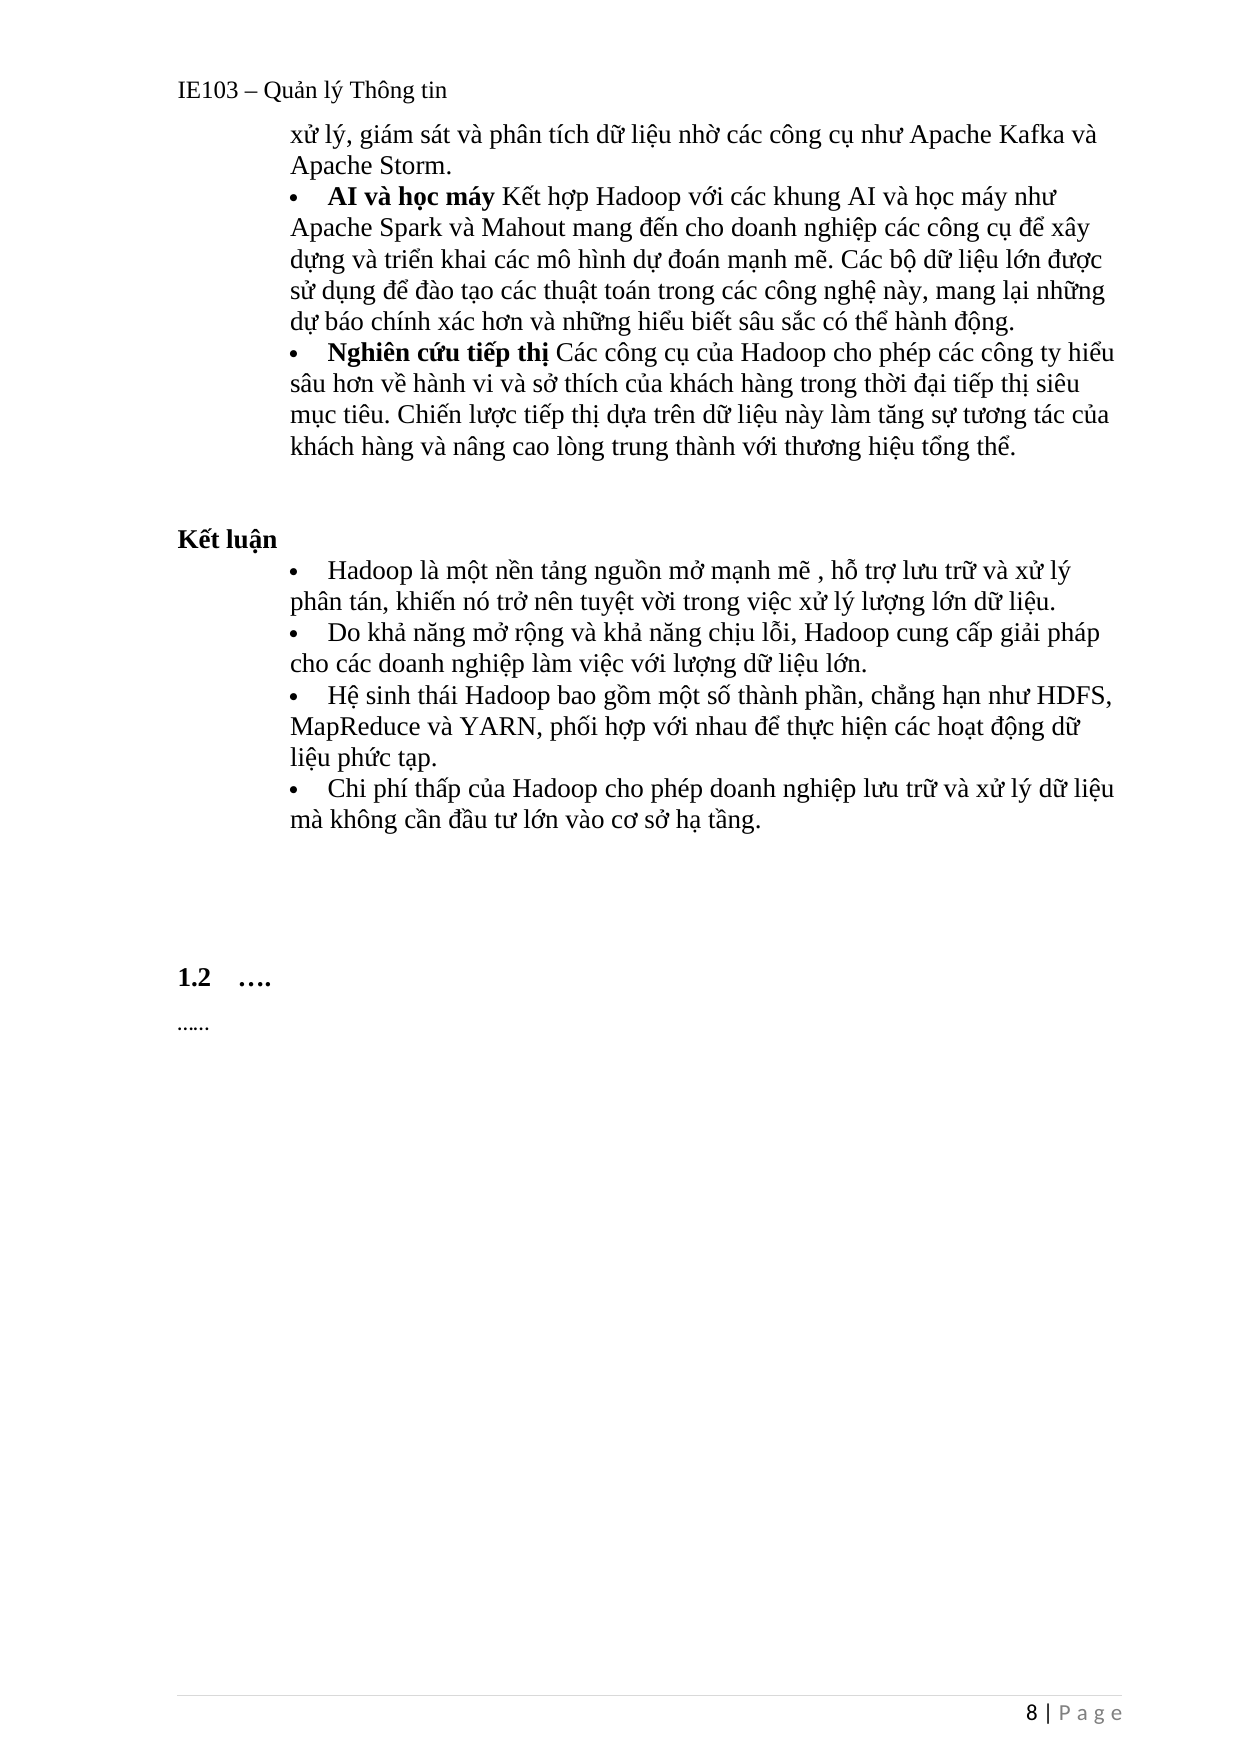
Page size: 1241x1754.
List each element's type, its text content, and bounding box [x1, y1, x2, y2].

list Hệ sinh thái Hadoop bao gồm một số thành phần, chẳng hạn như HDFS, MapReduce và YARN, phối hợp với nhau để thực hiện các hoạt động dữ liệu phức tạp. [290, 679, 1122, 772]
list AI và học máy Kết hợp Hadoop với các khung AI và học máy như Apache Spark và Mahout mang đến cho doanh nghiệp các công cụ để xây dựng và triển khai các mô hình dự đoán mạnh mẽ. Các bộ dữ liệu lớn được sử dụng để đào tạo các thuật toán trong các công nghệ này, mang lại những dự báo chính xác hơn và những hiểu biết sâu sắc có thể hành động. [290, 180, 1122, 336]
list Chi phí thấp của Hadoop cho phép doanh nghiệp lưu trữ và xử lý dữ liệu mà không cần đầu tư lớn vào cơ sở hạ tầng. [290, 772, 1122, 834]
list Do khả năng mở rộng và khả năng chịu lỗi, Hadoop cung cấp giải pháp cho các doanh nghiệp làm việc với lượng dữ liệu lớn. [290, 616, 1122, 679]
text …… [177, 1008, 1122, 1036]
text Kết luận [177, 523, 1122, 554]
subtitle …. [177, 961, 1122, 992]
list Nghiên cứu tiếp thị Các công cụ của Hadoop cho phép các công ty hiểu sâu hơn về hành vi và sở thích của khách hàng trong thời đại tiếp thị siêu mục tiêu. Chiến lược tiếp thị dựa trên dữ liệu này làm tăng sự tương tác của khách hàng và nâng cao lòng trung thành với thương hiệu tổng thể. [290, 336, 1122, 461]
list Hadoop là một nền tảng nguồn mở mạnh mẽ , hỗ trợ lưu trữ và xử lý phân tán, khiến nó trở nên tuyệt vời trong việc xử lý lượng lớn dữ liệu. [290, 554, 1122, 616]
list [290, 118, 1122, 180]
